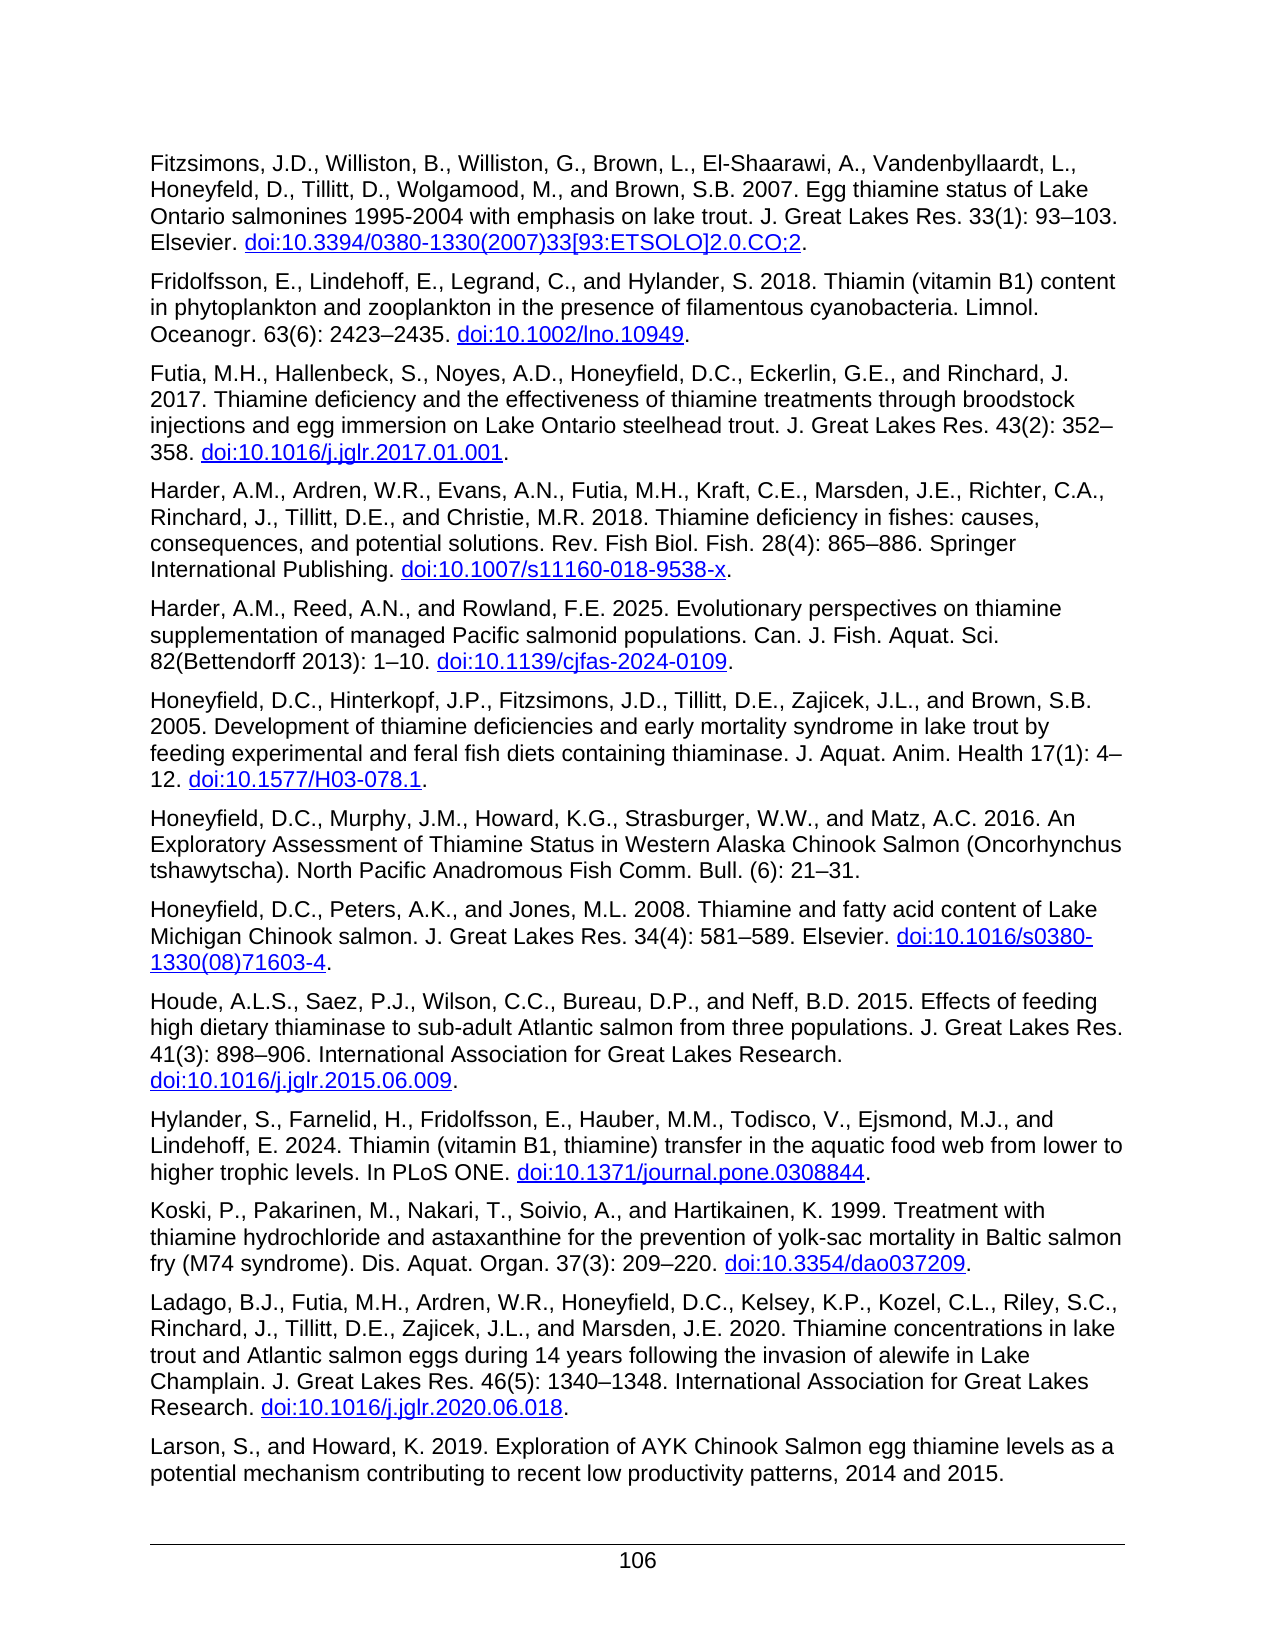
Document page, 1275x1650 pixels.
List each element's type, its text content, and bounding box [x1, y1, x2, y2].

text Futia, M.H., Hallenbeck, S., Noyes, A.D., Honeyfield, D.C., Eckerlin, G.E., and Rinchard, J. 2017. Thiamine deficiency and the effectiveness of thiamine treatments through broodstock injections and egg immersion on Lake Ontario steelhead trout. J. Great Lakes Res. 43(2): 352–358. doi:10.1016/j.jglr.2017.01.001. [150, 359, 1125, 465]
text Harder, A.M., Ardren, W.R., Evans, A.N., Futia, M.H., Kraft, C.E., Marsden, J.E., Richter, C.A., Rinchard, J., Tillitt, D.E., and Christie, M.R. 2018. Thiamine deficiency in fishes: causes, consequences, and potential solutions. Rev. Fish Biol. Fish. 28(4): 865–886. Springer International Publishing. doi:10.1007/s11160-018-9538-x. [150, 477, 1125, 583]
text Honeyfield, D.C., Peters, A.K., and Jones, M.L. 2008. Thiamine and fatty acid content of Lake Michigan Chinook salmon. J. Great Lakes Res. 34(4): 581–589. Elsevier. doi:10.1016/s0380-1330(08)71603-4. [150, 896, 1125, 975]
text Larson, S., and Howard, K. 2019. Exploration of AYK Chinook Salmon egg thiamine levels as a potential mechanism contributing to recent low productivity patterns, 2014 and 2015. [150, 1433, 1125, 1486]
text Harder, A.M., Reed, A.N., and Rowland, F.E. 2025. Evolutionary perspectives on thiamine supplementation of managed Pacific salmonid populations. Can. J. Fish. Aquat. Sci. 82(Bettendorff 2013): 1–10. doi:10.1139/cjfas-2024-0109. [150, 595, 1125, 674]
text Hylander, S., Farnelid, H., Fridolfsson, E., Hauber, M.M., Todisco, V., Ejsmond, M.J., and Lindehoff, E. 2024. Thiamin (vitamin B1, thiamine) transfer in the aquatic food web from lower to higher trophic levels. In PLoS ONE. doi:10.1371/journal.pone.0308844. [150, 1106, 1125, 1185]
text Koski, P., Pakarinen, M., Nakari, T., Soivio, A., and Hartikainen, K. 1999. Treatment with thiamine hydrochloride and astaxanthine for the prevention of yolk-sac mortality in Baltic salmon fry (M74 syndrome). Dis. Aquat. Organ. 37(3): 209–220. doi:10.3354/dao037209. [150, 1197, 1125, 1276]
text Fitzsimons, J.D., Williston, B., Williston, G., Brown, L., El-Shaarawi, A., Vandenbyllaardt, L., Honeyfeld, D., Tillitt, D., Wolgamood, M., and Brown, S.B. 2007. Egg thiamine status of Lake Ontario salmonines 1995-2004 with emphasis on lake trout. J. Great Lakes Res. 33(1): 93–103. Elsevier. doi:10.3394/0380-1330(2007)33[93:ETSOLO]2.0.CO;2. [150, 150, 1125, 255]
text Honeyfield, D.C., Hinterkopf, J.P., Fitzsimons, J.D., Tillitt, D.E., Zajicek, J.L., and Brown, S.B. 2005. Development of thiamine deficiencies and early mortality syndrome in lake trout by feeding experimental and feral fish diets containing thiaminase. J. Aquat. Anim. Health 17(1): 4–12. doi:10.1577/H03-078.1. [150, 687, 1125, 792]
text Ladago, B.J., Futia, M.H., Ardren, W.R., Honeyfield, D.C., Kelsey, K.P., Kozel, C.L., Riley, S.C., Rinchard, J., Tillitt, D.E., Zajicek, J.L., and Marsden, J.E. 2020. Thiamine concentrations in lake trout and Atlantic salmon eggs during 14 years following the invasion of alewife in Lake Champlain. J. Great Lakes Res. 46(5): 1340–1348. International Association for Great Lakes Research. doi:10.1016/j.jglr.2020.06.018. [150, 1289, 1125, 1421]
text Honeyfield, D.C., Murphy, J.M., Howard, K.G., Strasburger, W.W., and Matz, A.C. 2016. An Exploratory Assessment of Thiamine Status in Western Alaska Chinook Salmon (Oncorhynchus tshawytscha). North Pacific Anadromous Fish Comm. Bull. (6): 21–31. [150, 805, 1125, 884]
text Fridolfsson, E., Lindehoff, E., Legrand, C., and Hylander, S. 2018. Thiamin (vitamin B1) content in phytoplankton and zooplankton in the presence of filamentous cyanobacteria. Limnol. Oceanogr. 63(6): 2423–2435. doi:10.1002/lno.10949. [150, 268, 1125, 347]
text Houde, A.L.S., Saez, P.J., Wilson, C.C., Bureau, D.P., and Neff, B.D. 2015. Effects of feeding high dietary thiaminase to sub-adult Atlantic salmon from three populations. J. Great Lakes Res. 41(3): 898–906. International Association for Great Lakes Research. doi:10.1016/j.jglr.2015.06.009. [150, 988, 1125, 1093]
